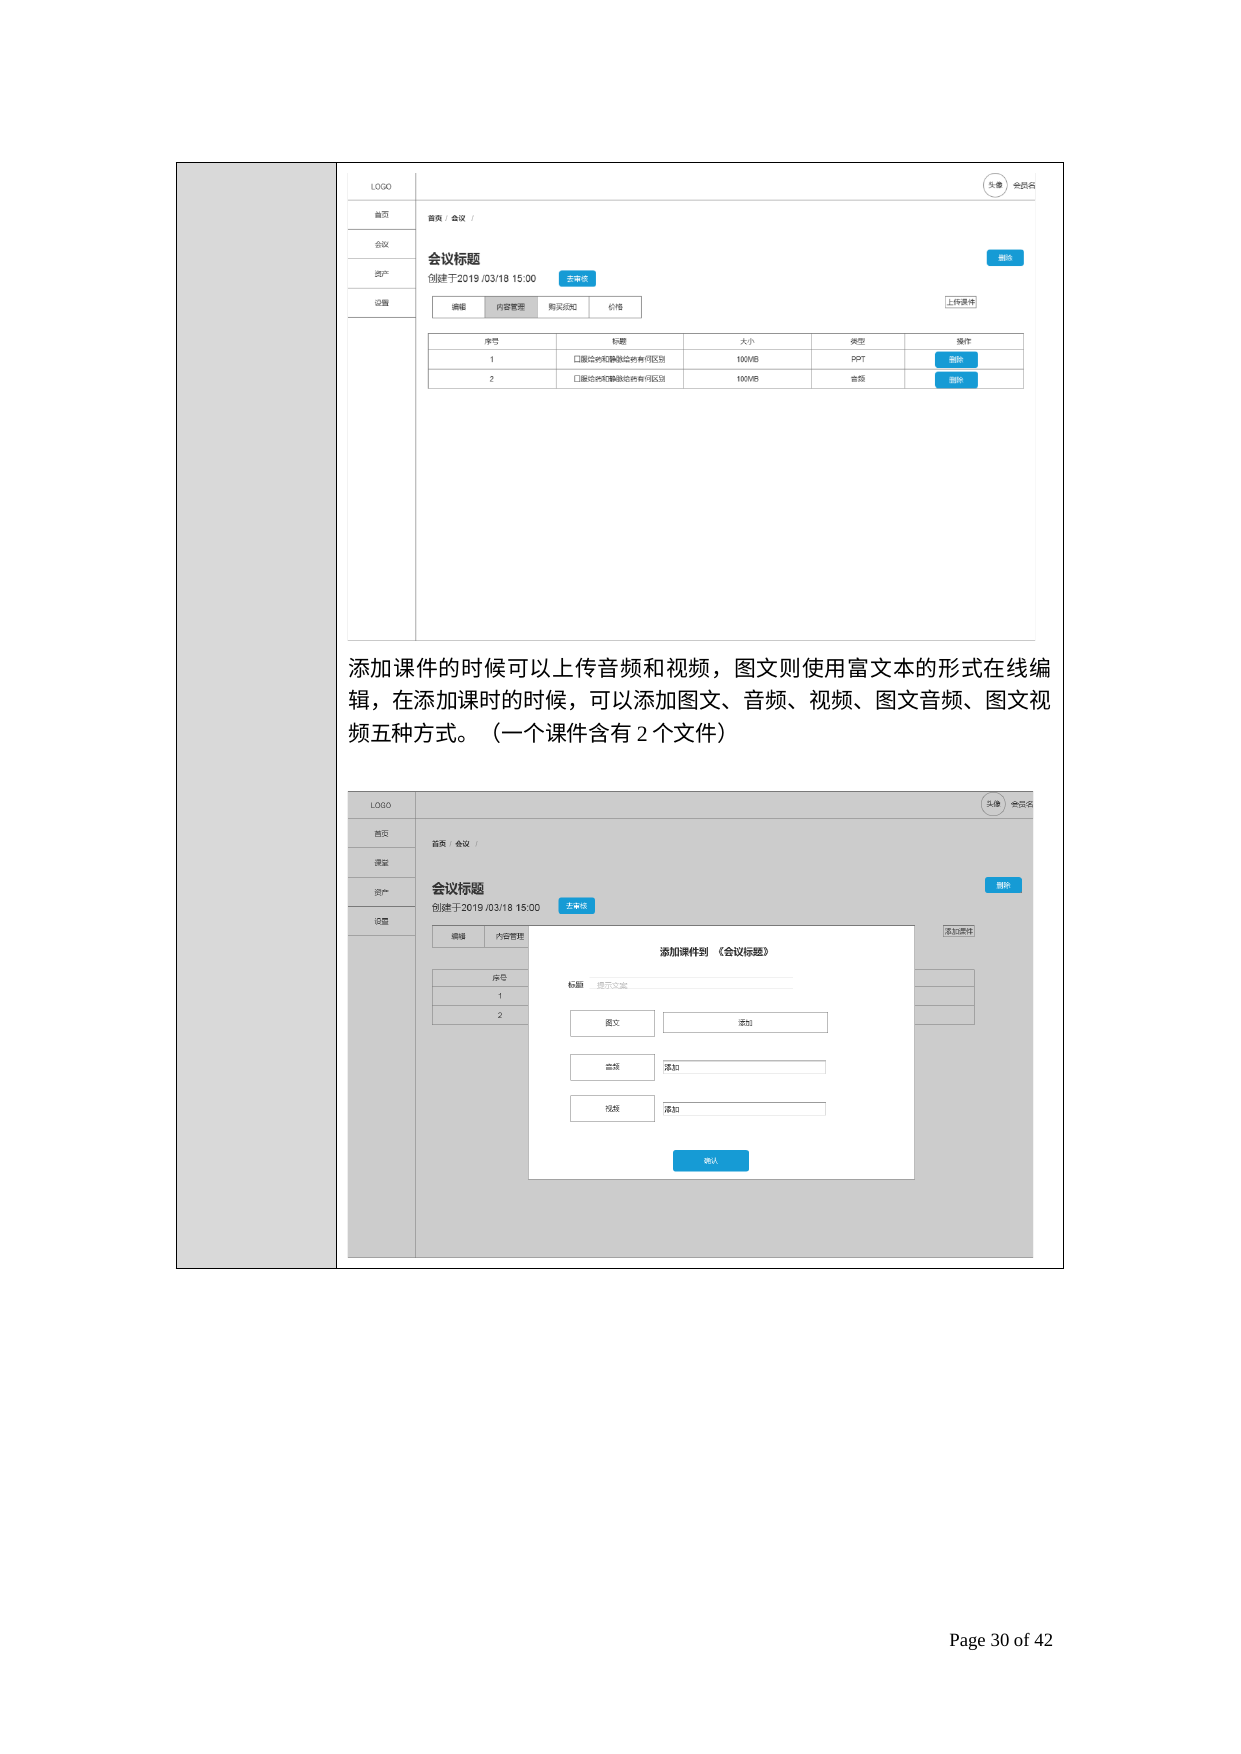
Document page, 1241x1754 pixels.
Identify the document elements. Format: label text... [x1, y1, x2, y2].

table_cell 处理流程 [177, 163, 336, 1268]
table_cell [337, 163, 1063, 1268]
picture [347, 173, 1036, 641]
picture [347, 791, 1034, 1258]
